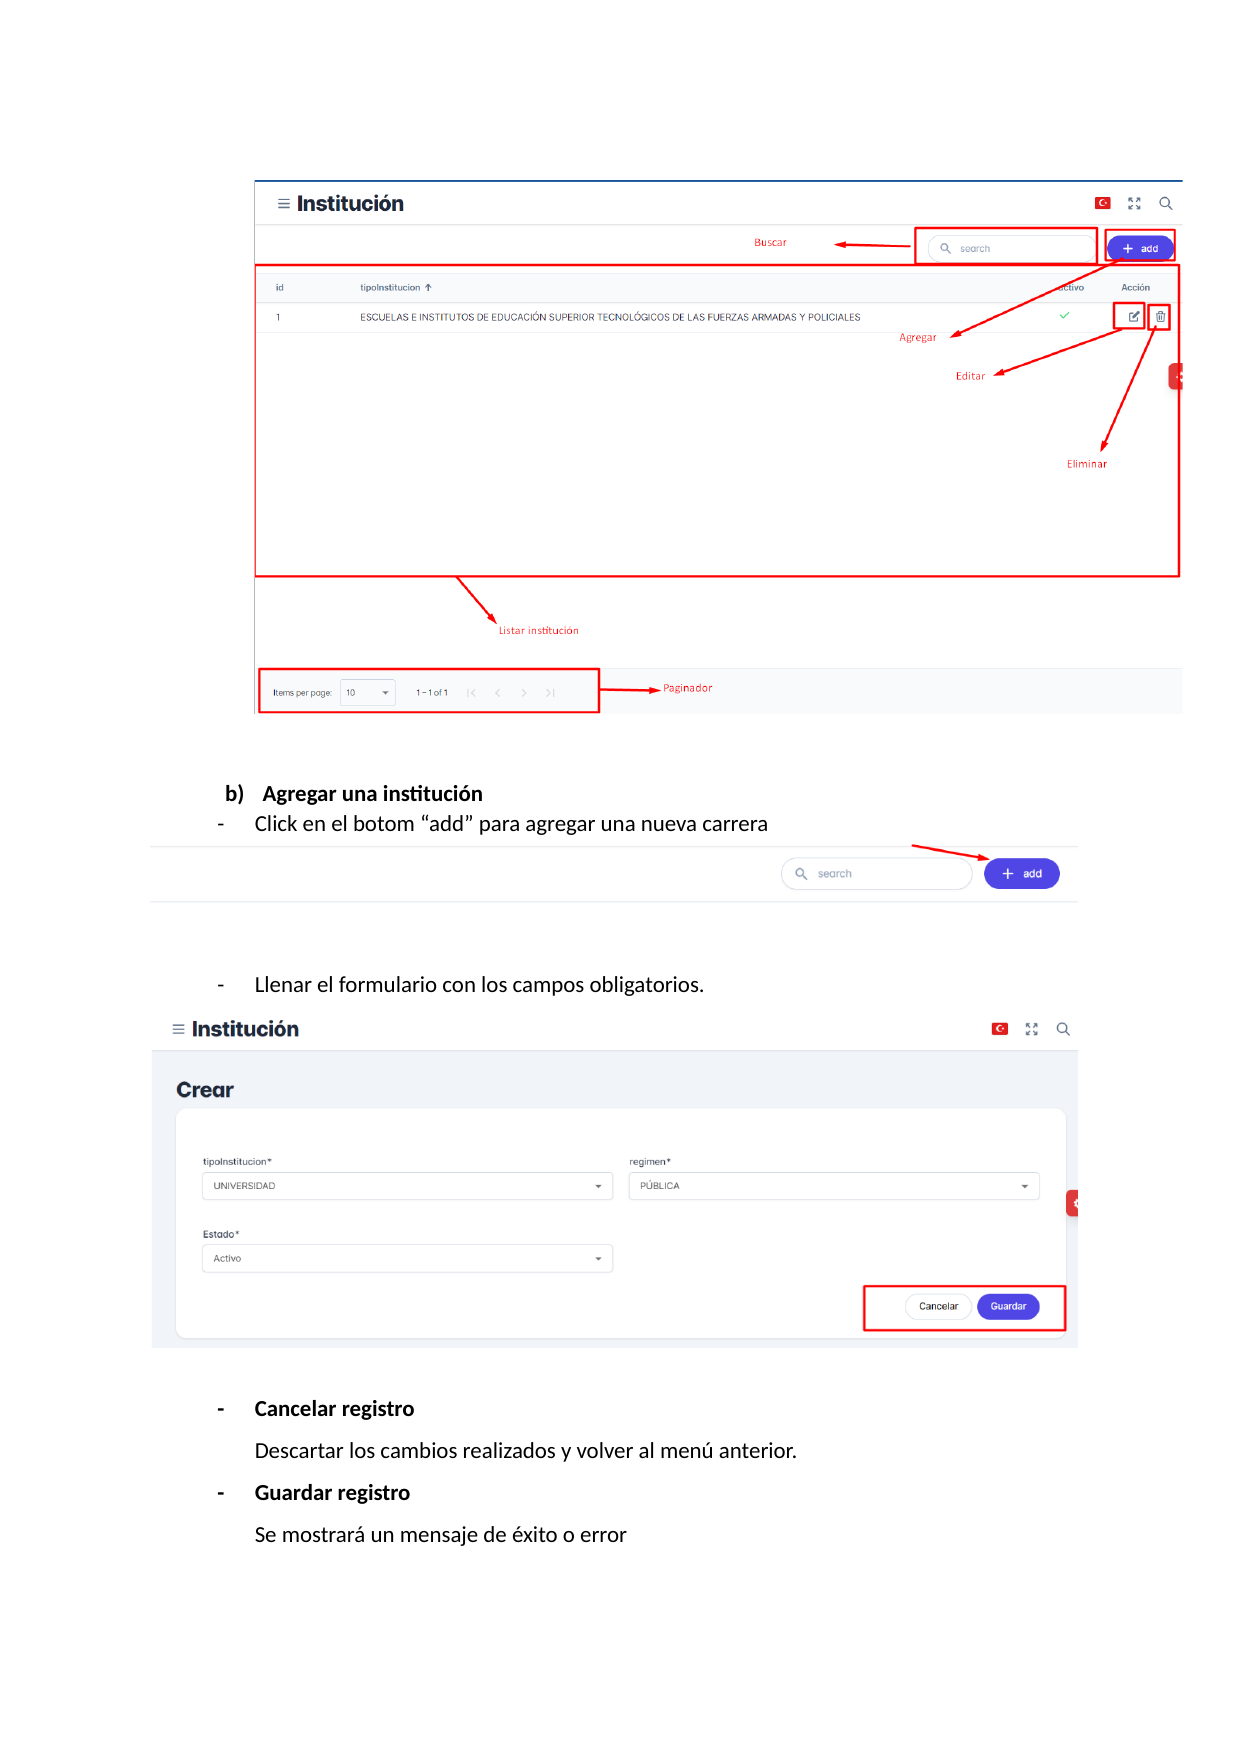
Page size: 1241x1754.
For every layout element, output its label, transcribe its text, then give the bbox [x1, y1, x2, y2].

picture [150, 840, 1078, 903]
picture [151, 1012, 1078, 1348]
list Agregar una institución [225, 779, 1078, 807]
picture [254, 180, 1183, 714]
list Click en el botom “add” para agregar una nueva carrera [217, 809, 1078, 837]
list Guardar registro [217, 1478, 1078, 1506]
list Llenar el formulario con los campos obligatorios. [217, 970, 1078, 998]
list Se mostrará un mensaje de éxito o error [254, 1520, 1078, 1548]
list Cancelar registro [217, 1394, 1078, 1422]
list Descartar los cambios realizados y volver al menú anterior. [254, 1436, 1078, 1464]
